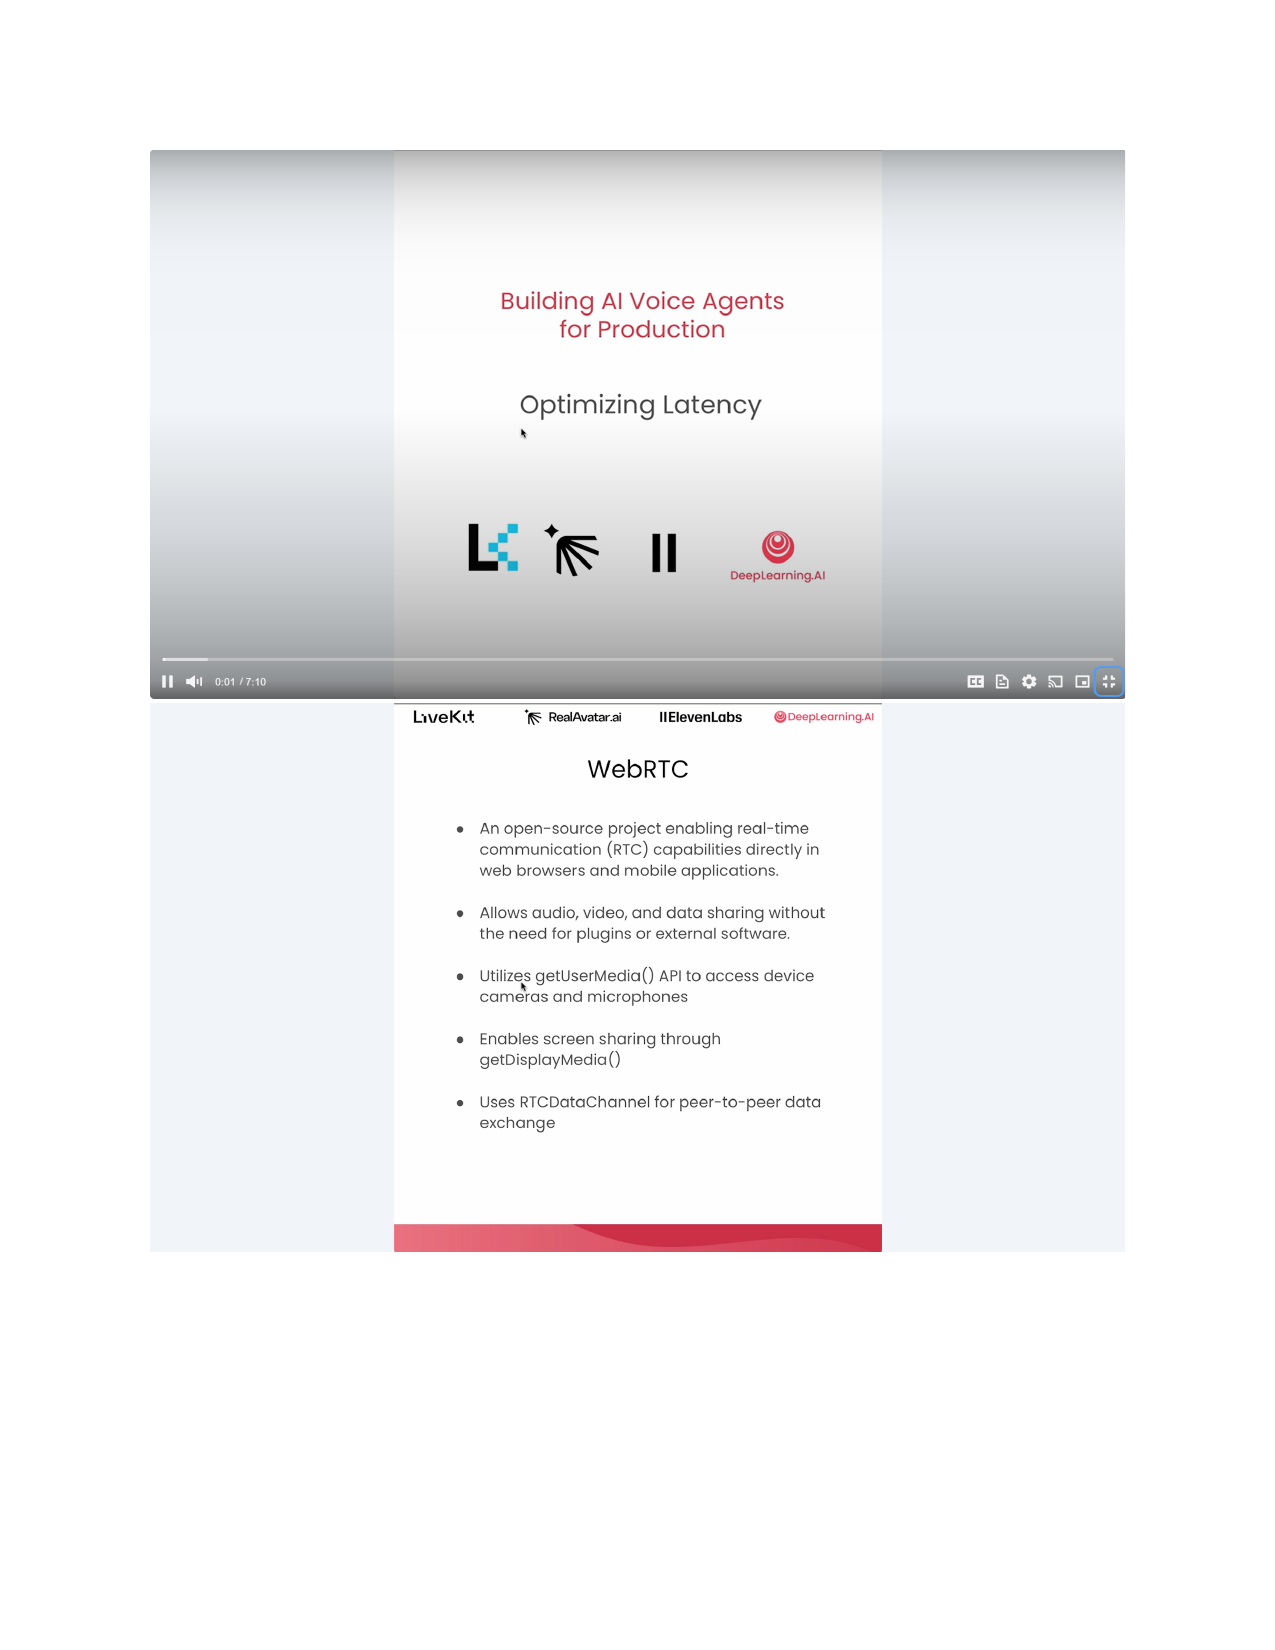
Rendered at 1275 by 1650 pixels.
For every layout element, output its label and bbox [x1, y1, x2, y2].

picture [150, 703, 1125, 1252]
picture [150, 150, 1125, 699]
